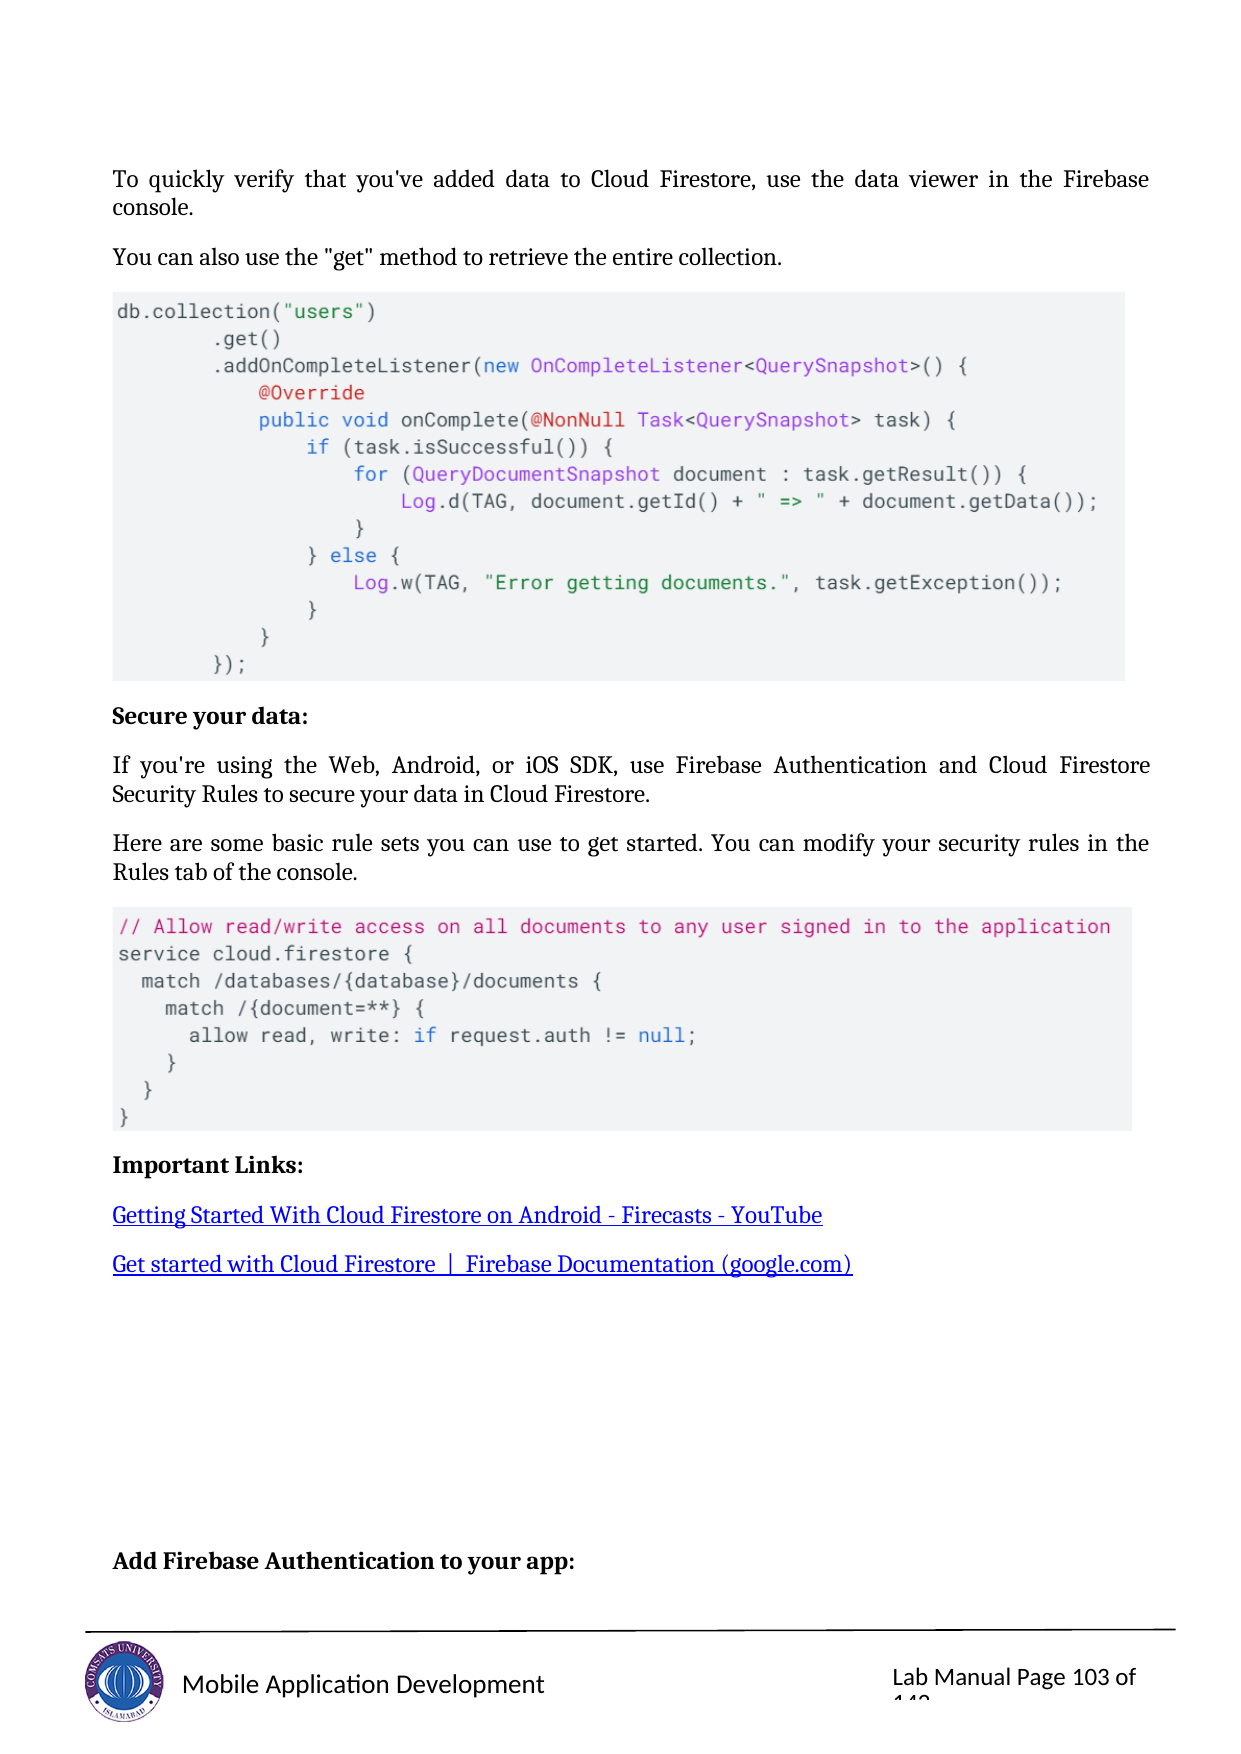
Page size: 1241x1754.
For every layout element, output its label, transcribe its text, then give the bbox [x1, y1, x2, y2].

text If you're using the Web, Android, or iOS SDK, use Firebase Authentication and Cloud Firestore Security Rules to secure your data in Cloud Firestore. [112, 751, 1152, 808]
picture [85, 1641, 165, 1722]
text Get started with Cloud Firestore | Firebase Documentation (google.com) [112, 1250, 1152, 1279]
subtitle Important Links: [112, 1151, 1240, 1180]
text You can also use the "get" method to retrieve the entire collection. [112, 243, 1152, 272]
subtitle Add Firebase Authentication to your app: [112, 1547, 1240, 1576]
text Getting Started With Cloud Firestore on Android - Firecasts - YouTube [112, 1201, 1152, 1229]
subtitle Secure your data: [112, 702, 1240, 730]
text Here are some basic rule sets you can use to get started. You can modify your security rules in the Rules tab of the console. [112, 829, 1152, 887]
text To quickly verify that you've added data to Cloud Firestore, use the data viewer in the Firebase console. [112, 164, 1152, 222]
picture [112, 907, 1133, 1131]
picture [112, 292, 1125, 681]
